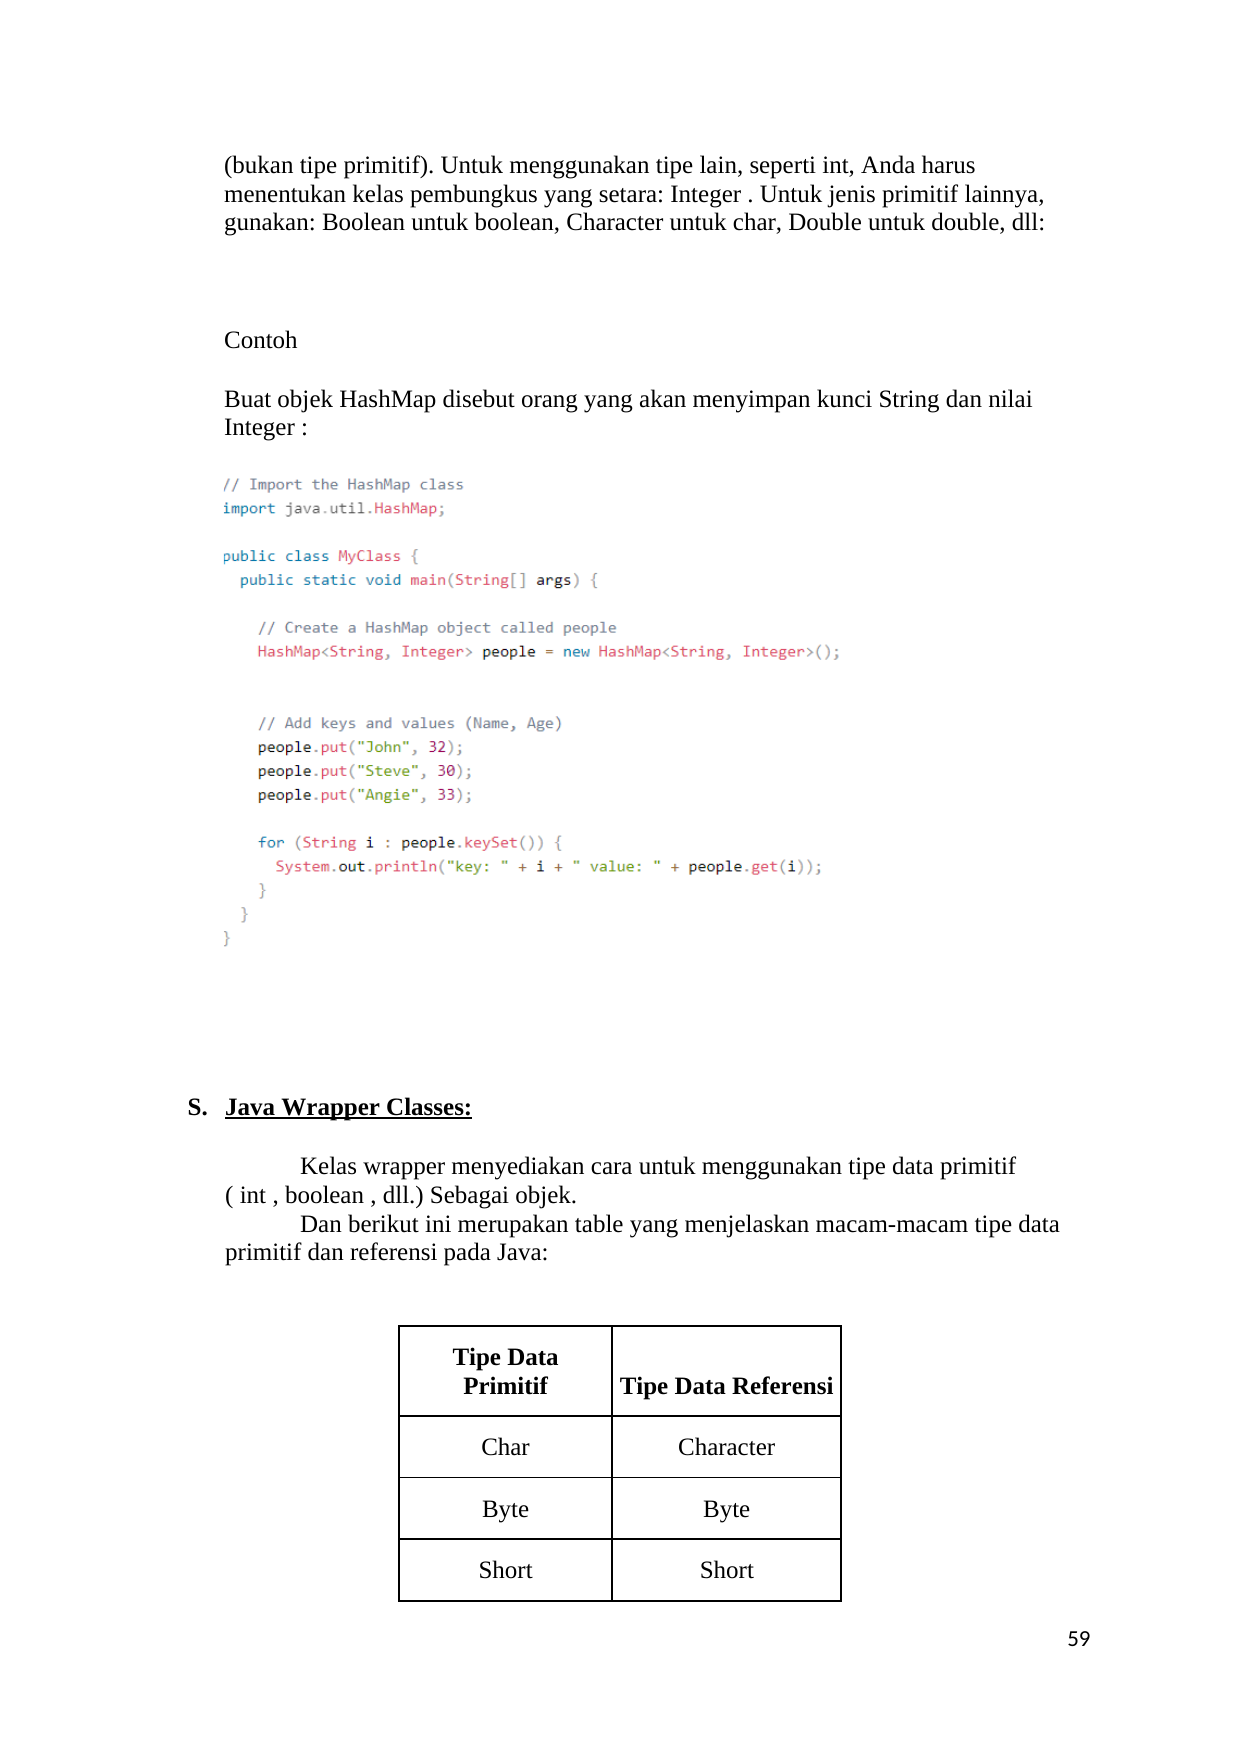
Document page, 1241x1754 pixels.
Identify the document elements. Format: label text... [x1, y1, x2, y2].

table_cell Short [400, 1540, 611, 1600]
text Buat objek HashMap disebut orang yang akan menyimpan kunci String dan nilai Integer : [224, 384, 1090, 441]
table_cell Character [613, 1417, 840, 1477]
text Contoh [224, 325, 1090, 354]
picture [223, 471, 855, 955]
list Java Wrapper Classes: [187, 1092, 1090, 1121]
table_cell Byte [400, 1478, 611, 1538]
table_header Tipe Data Primitif [400, 1327, 611, 1415]
table_cell Char [400, 1417, 611, 1477]
table_cell Byte [613, 1478, 840, 1538]
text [224, 150, 1090, 236]
text Kelas wrapper menyediakan cara untuk menggunakan tipe data primitif ( int , boolean , dll.) Sebagai objek. Dan berikut ini merupakan table yang menjelaskan macam-macam tipe data primitif dan referensi pada Java: [225, 1151, 1090, 1295]
table_cell Short [613, 1540, 840, 1600]
table_header Tipe Data Referensi [613, 1327, 840, 1415]
